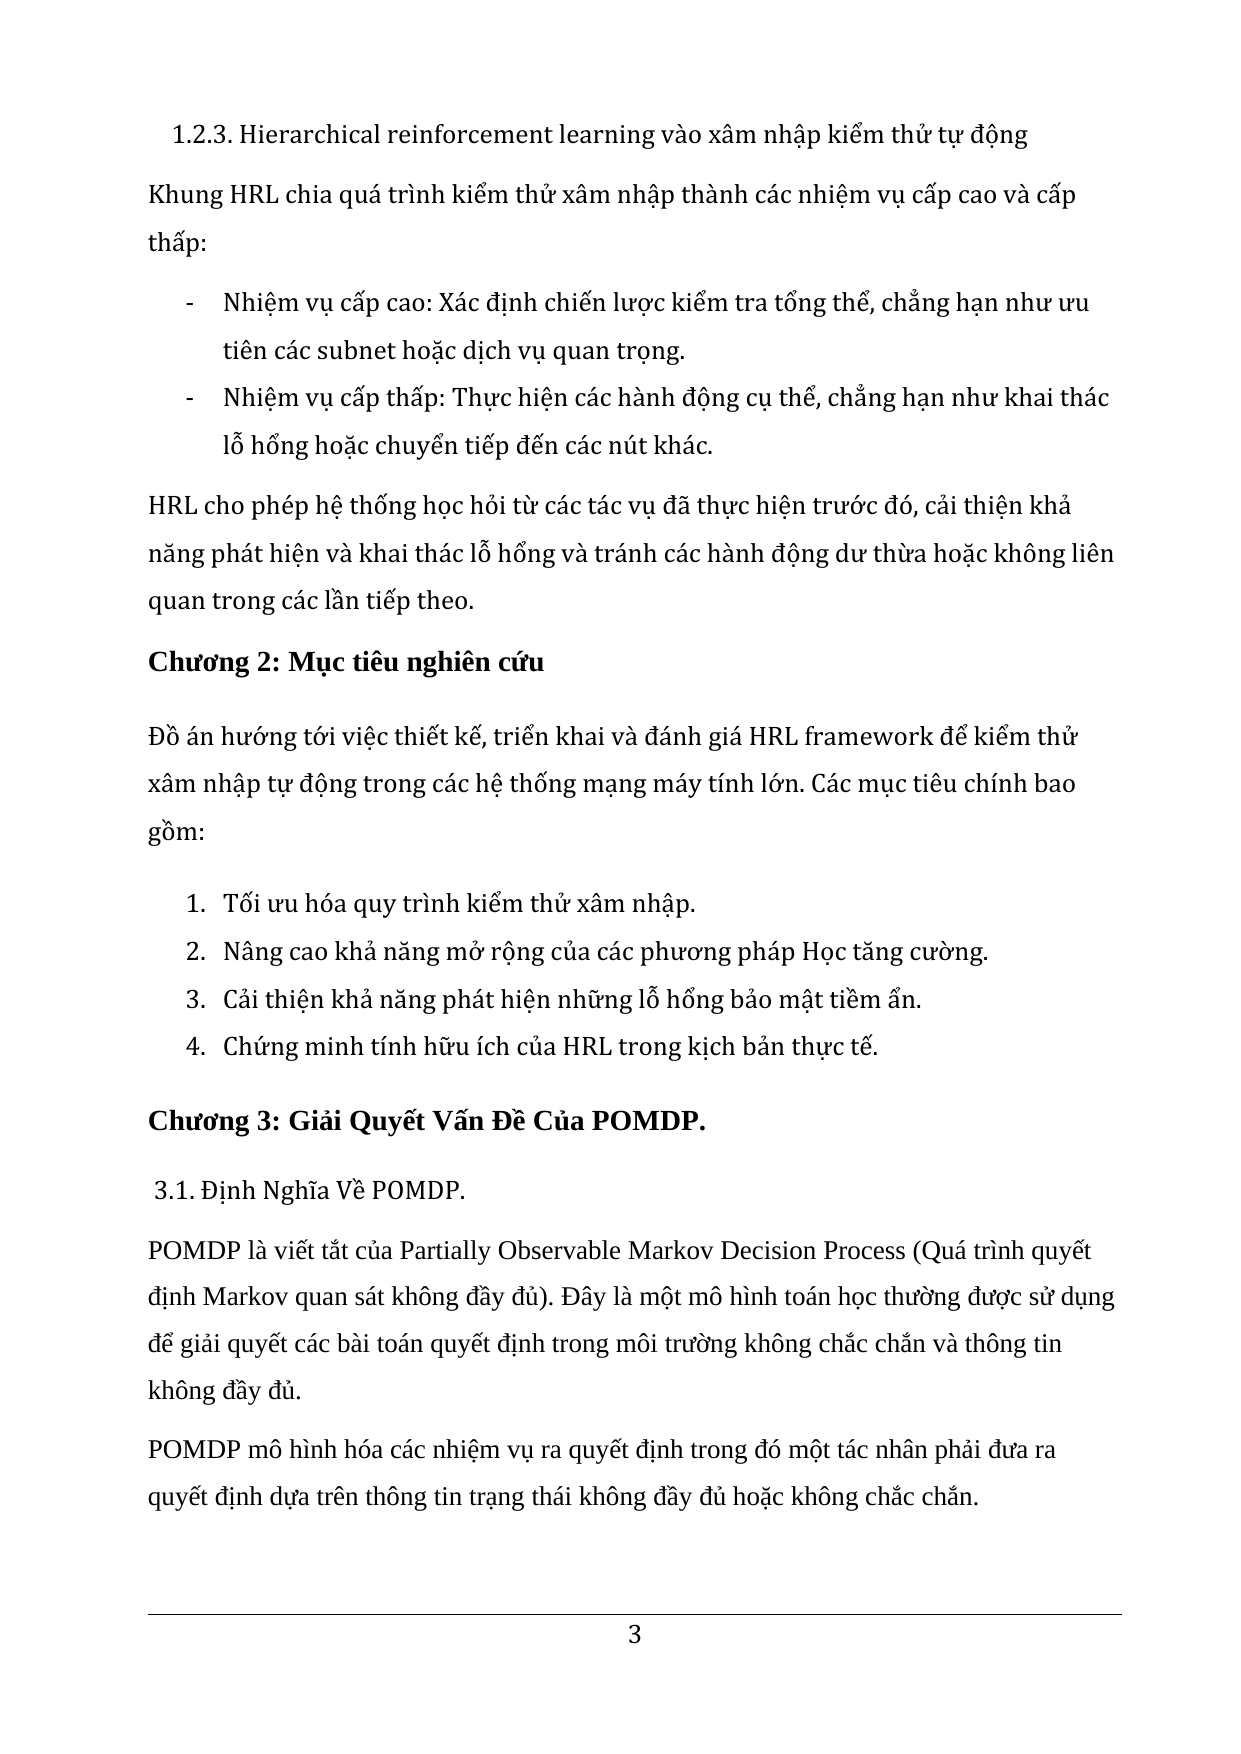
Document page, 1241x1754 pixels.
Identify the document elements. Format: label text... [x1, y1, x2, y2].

text POMDP là viết tắt của Partially Observable Markov Decision Process (Quá trình quyết định Markov quan sát không đầy đủ). Đây là một mô hình toán học thường được sử dụng để giải quyết các bài toán quyết định trong môi trường không chắc chắn và thông tin không đầy đủ. [148, 1234, 1122, 1405]
subtitle 3.1. Định Nghĩa Về POMDP. [148, 1174, 1122, 1206]
list Nhiệm vụ cấp thấp: Thực hiện các hành động cụ thể, chẳng hạn như khai thác lỗ hổng hoặc chuyển tiếp đến các nút khác. [185, 381, 1122, 460]
text HRL cho phép hệ thống học hỏi từ các tác vụ đã thực hiện trước đó, cải thiện khả năng phát hiện và khai thác lỗ hổng và tránh các hành động dư thừa hoặc không liên quan trong các lần tiếp theo. [148, 489, 1122, 616]
list Tối ưu hóa quy trình kiểm thử xâm nhập. [185, 887, 1122, 919]
list Cải thiện khả năng phát hiện những lỗ hổng bảo mật tiềm ẩn. [185, 982, 1122, 1014]
subtitle Chương 3: Giải Quyết Vấn Đề Của POMDP. [148, 1103, 1122, 1136]
text Khung HRL chia quá trình kiểm thử xâm nhập thành các nhiệm vụ cấp cao và cấp thấp: [148, 178, 1122, 257]
text Đồ án hướng tới việc thiết kế, triển khai và đánh giá HRL framework để kiểm thử xâm nhập tự động trong các hệ thống mạng máy tính lớn. Các mục tiêu chính bao gồm: [148, 719, 1122, 846]
subtitle Chương 2: Mục tiêu nghiên cứu [148, 644, 1122, 678]
list Nhiệm vụ cấp cao: Xác định chiến lược kiểm tra tổng thể, chẳng hạn như ưu tiên các subnet hoặc dịch vụ quan trọng. [185, 286, 1122, 365]
text POMDP mô hình hóa các nhiệm vụ ra quyết định trong đó một tác nhân phải đưa ra quyết định dựa trên thông tin trạng thái không đầy đủ hoặc không chắc chắn. [148, 1433, 1122, 1511]
list Chứng minh tính hữu ích của HRL trong kịch bản thực tế. [185, 1030, 1122, 1062]
list Nâng cao khả năng mở rộng của các phương pháp Học tăng cường. [185, 935, 1122, 967]
subtitle 1.2.3. Hierarchical reinforcement learning vào xâm nhập kiểm thử tự động [171, 118, 1122, 150]
